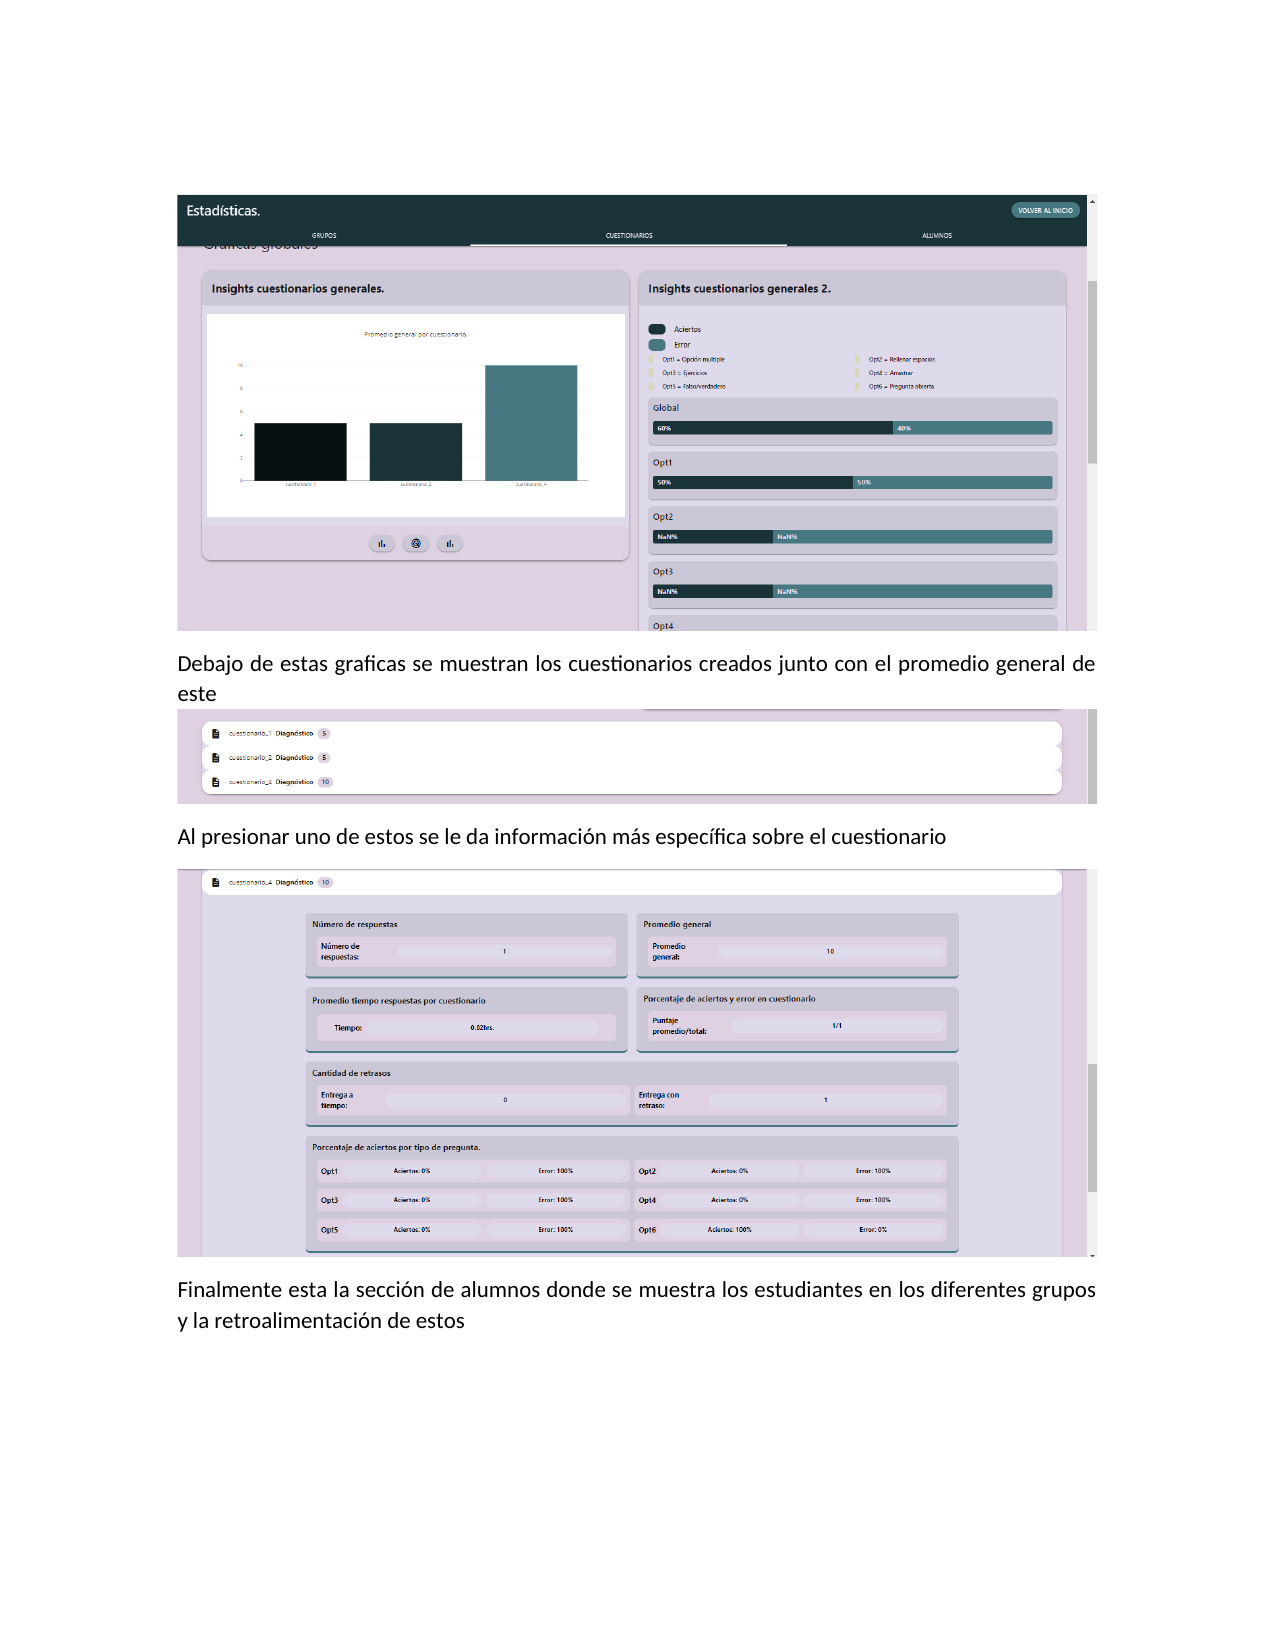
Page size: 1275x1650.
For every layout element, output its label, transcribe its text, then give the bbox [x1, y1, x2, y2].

text Al presionar uno de estos se le da información más específica sobre el cuestionario [177, 822, 1098, 850]
picture [177, 869, 1098, 1257]
text Finalmente esta la sección de alumnos donde se muestra los estudiantes en los diferentes grupos y la retroalimentación de estos [177, 1276, 1098, 1334]
picture [177, 709, 1098, 804]
picture [177, 194, 1098, 631]
text Debajo de estas graficas se muestran los cuestionarios creados junto con el promedio general de este [177, 649, 1098, 709]
